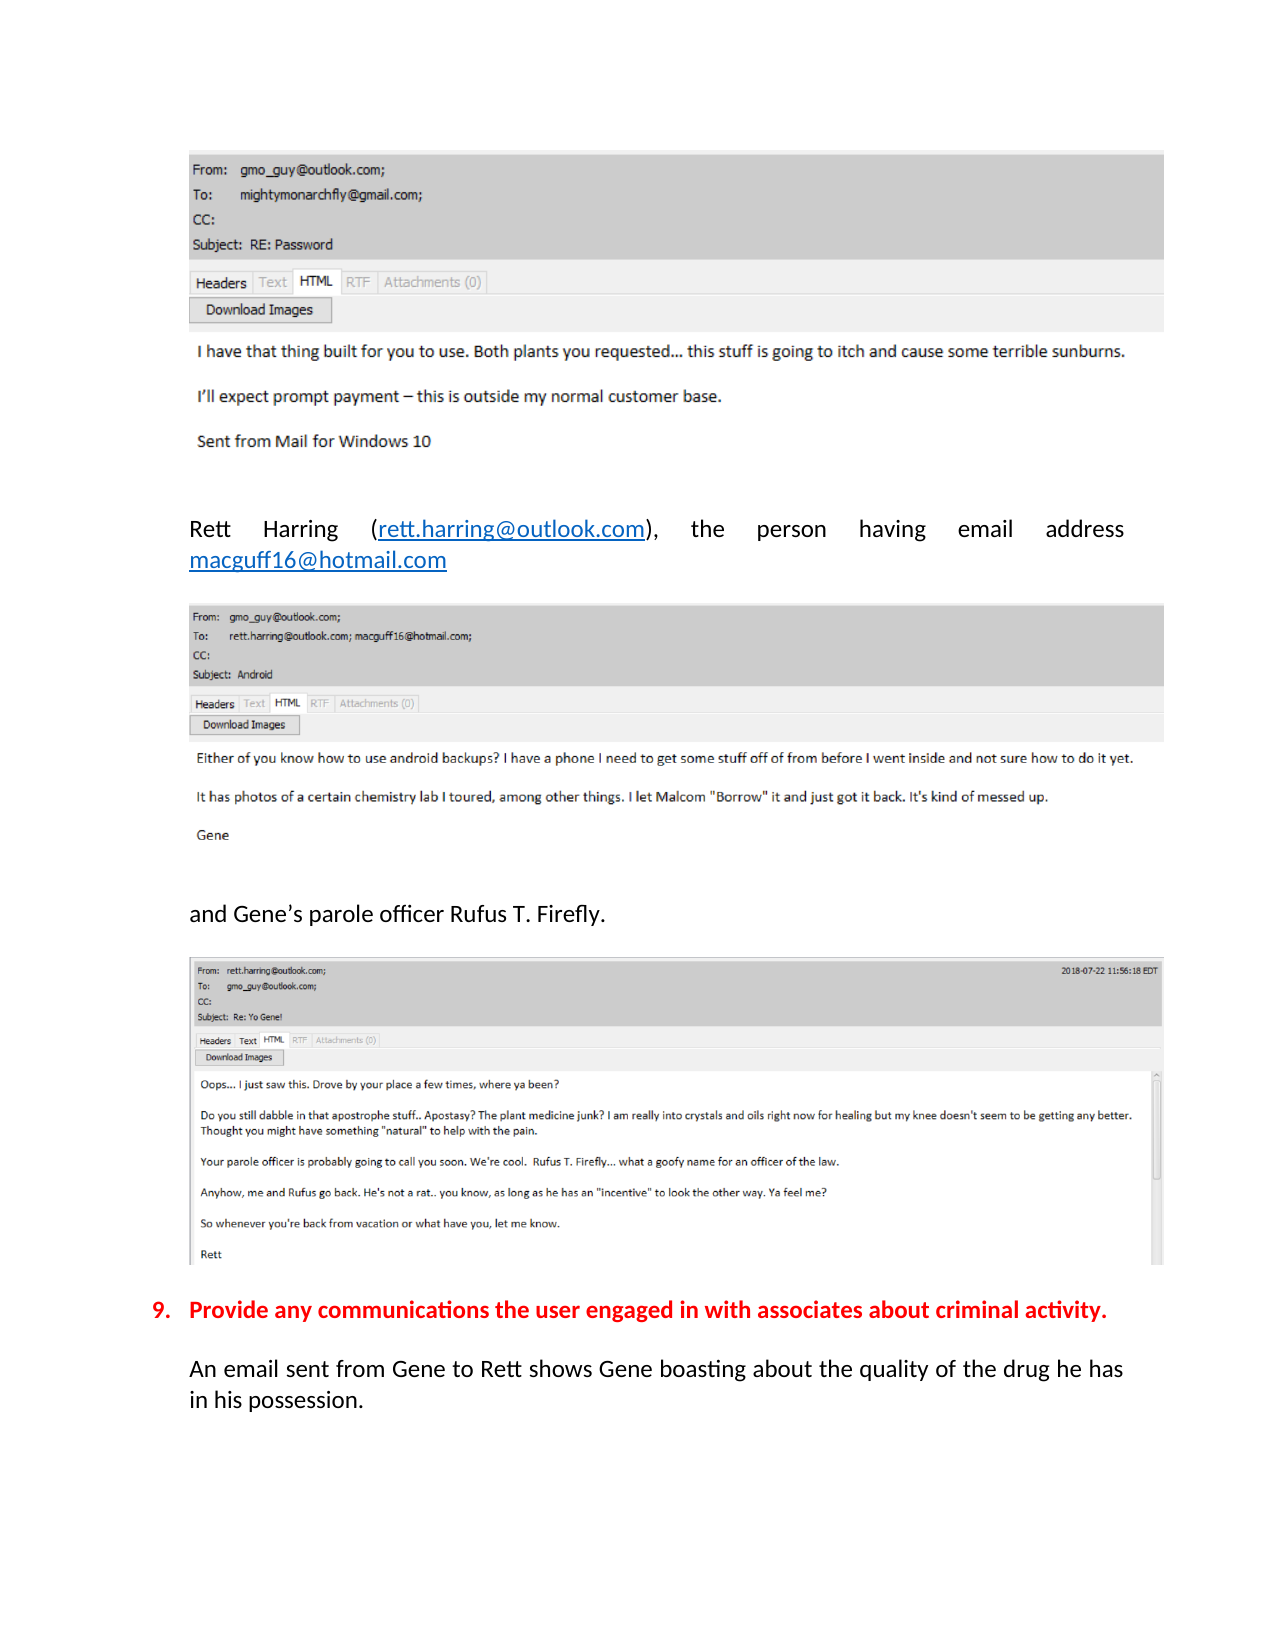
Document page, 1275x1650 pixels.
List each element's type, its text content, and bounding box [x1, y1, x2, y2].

picture [189, 603, 1164, 869]
picture [189, 150, 1164, 485]
picture [189, 957, 1164, 1265]
list Provide any communications the user engaged in with associates about criminal activity. [152, 1294, 1125, 1324]
text Rett Harring (rett.harring@outlook.com), the person having email address macguff16@hotmail.com [189, 513, 1125, 574]
text An email sent from Gene to Rett shows Gene boasting about the quality of the drug he has in his possession. [189, 1353, 1125, 1414]
text and Gene’s parole officer Rufus T. Firefly. [189, 898, 1125, 928]
